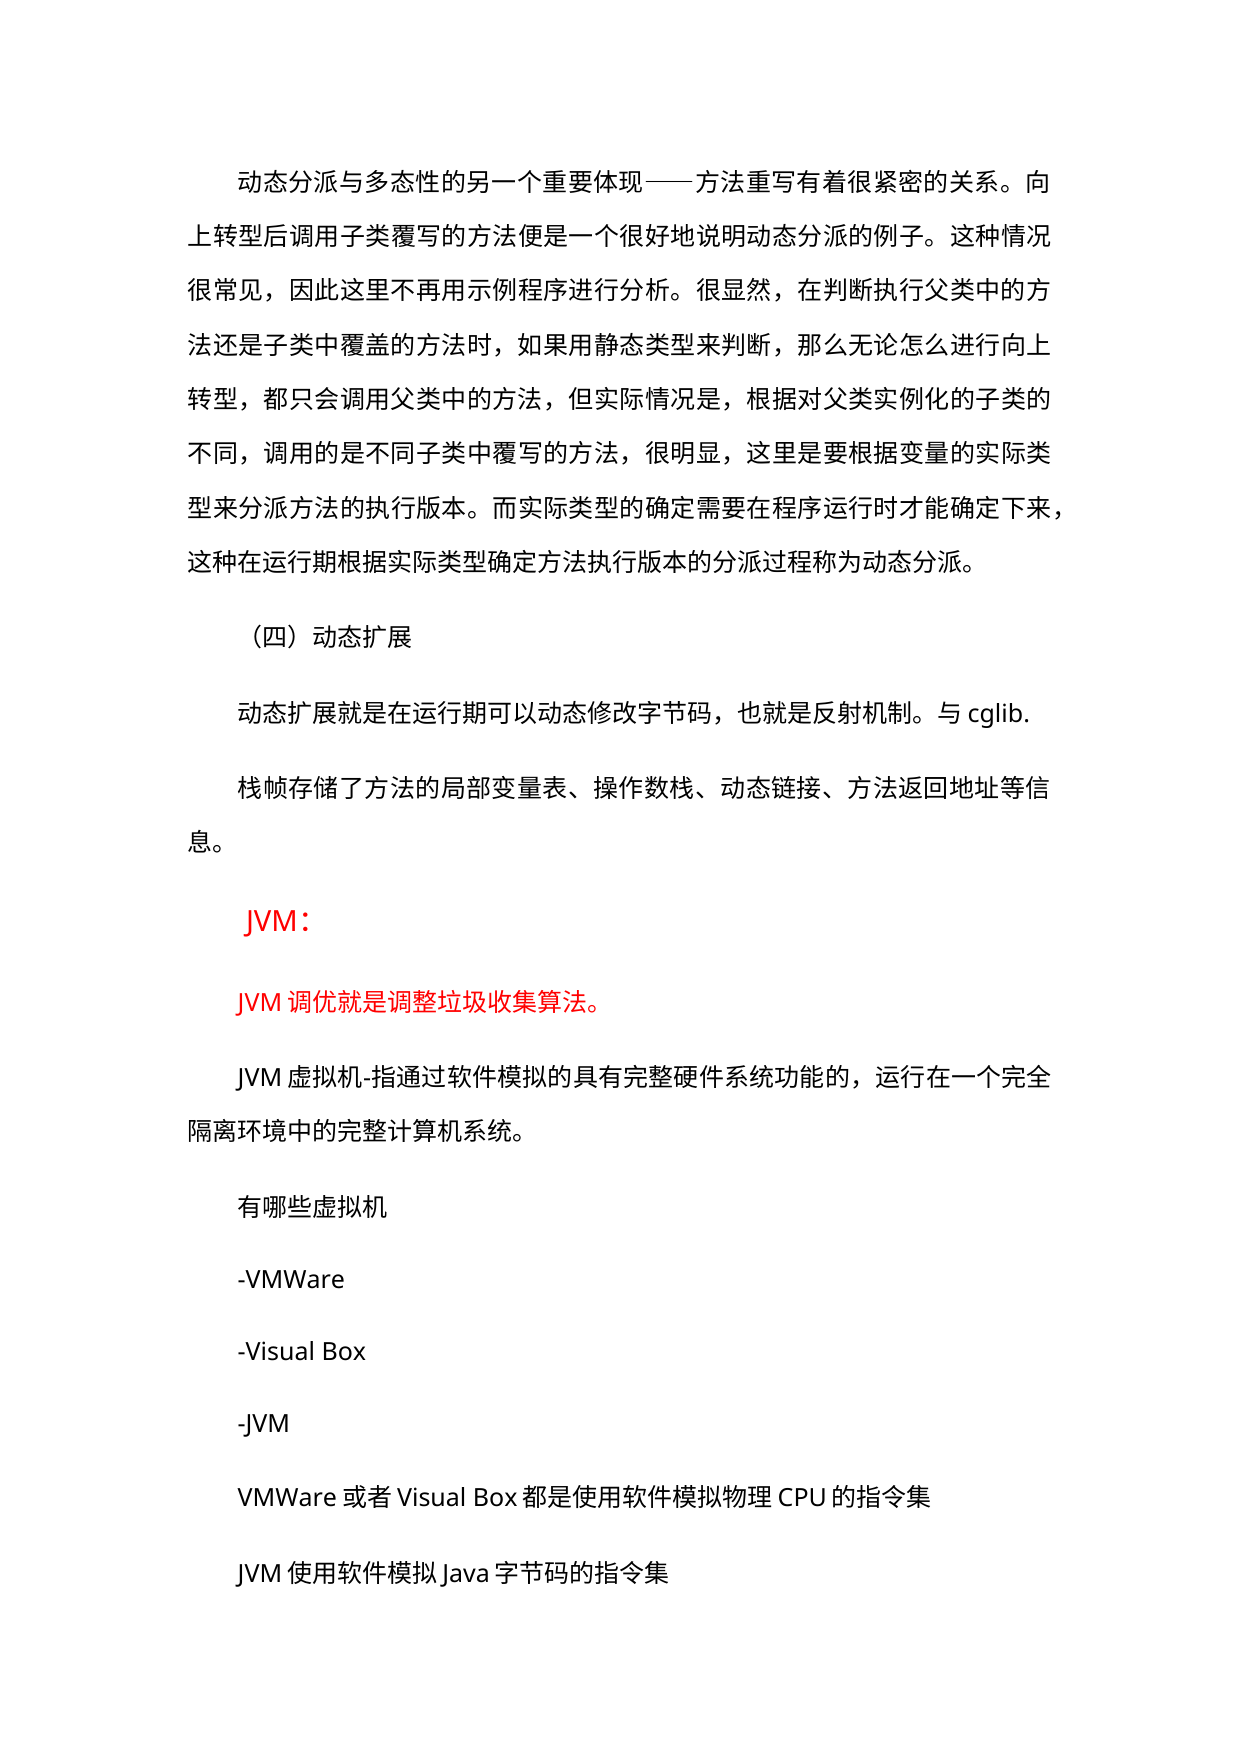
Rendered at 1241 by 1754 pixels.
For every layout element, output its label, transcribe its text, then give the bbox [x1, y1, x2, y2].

text VMWare或者Visual Box都是使用软件模拟物理CPU的指令集 [187, 1478, 1053, 1514]
text JVM： [187, 898, 1053, 940]
text -Visual Box [187, 1334, 1053, 1368]
list 动态扩展 [187, 618, 1053, 654]
text -VMWare [187, 1262, 1053, 1296]
text JVM使用软件模拟Java字节码的指令集 [187, 1553, 1053, 1589]
text 动态扩展就是在运行期可以动态修改字节码，也就是反射机制。与cglib. [187, 693, 1053, 729]
text JVM调优就是调整垃圾收集算法。 [187, 982, 1053, 1018]
text 栈帧存储了方法的局部变量表、操作数栈、动态链接、方法返回地址等信息。 [187, 768, 1053, 859]
text -JVM [187, 1406, 1053, 1440]
text 动态分派与多态性的另一个重要体现——方法重写有着很紧密的关系。向上转型后调用子类覆写的方法便是一个很好地说明动态分派的例子。这种情况很常见，因此这里不再用示例程序进行分析。很显然，在判断执行父类中的方法还是子类中覆盖的方法时，如果用静态类型来判断，那么无论怎么进行向上转型，都只会调用父类中的方法，但实际情况是，根据对父类实例化的子类的不同，调用的是不同子类中覆写的方法，很明显，这里是要根据变量的实际类型来分派方法的执行版本。而实际类型的确定需要在程序运行时才能确定下来，这种在运行期根据实际类型确定方法执行版本的分派过程称为动态分派。 [187, 162, 1053, 579]
text JVM虚拟机-指通过软件模拟的具有完整硬件系统功能的，运行在一个完全隔离环境中的完整计算机系统。 [187, 1057, 1053, 1148]
text 有哪些虚拟机 [187, 1187, 1053, 1223]
